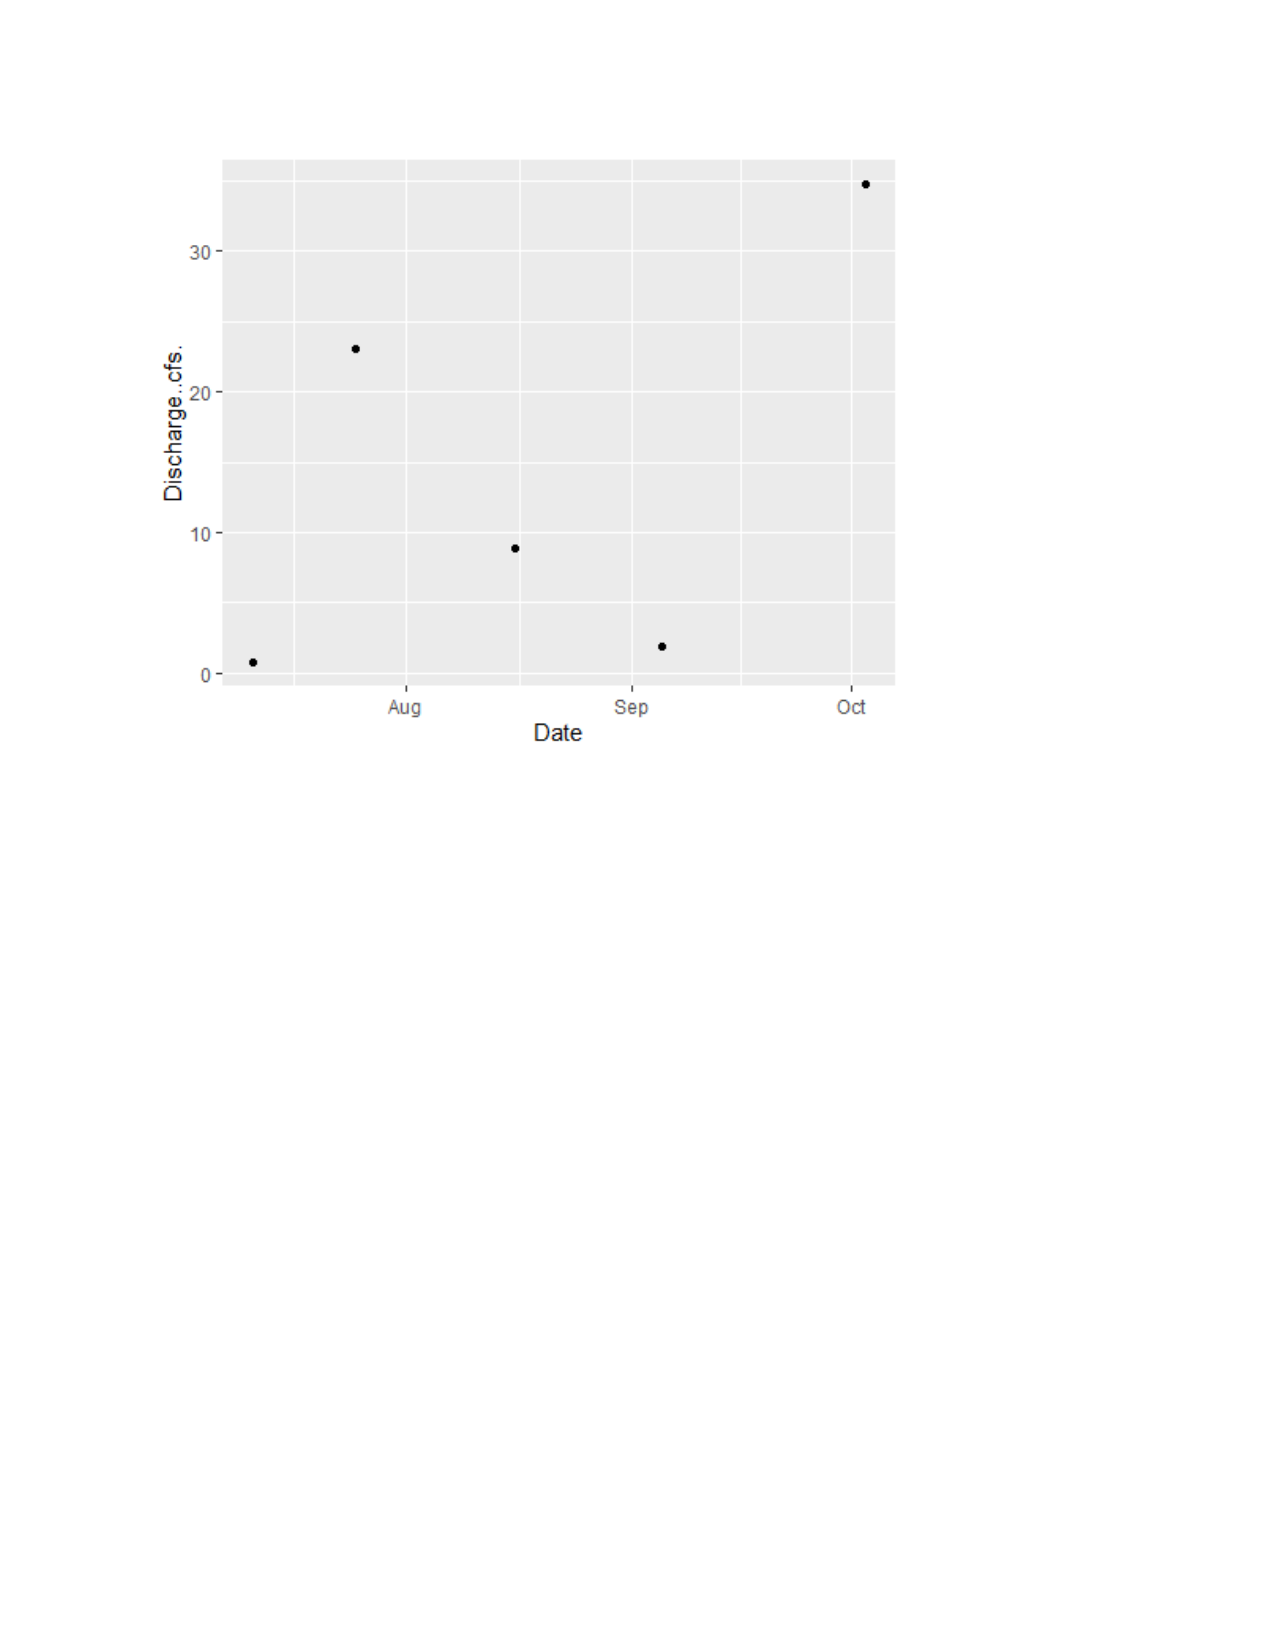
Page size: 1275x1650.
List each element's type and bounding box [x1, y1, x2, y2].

picture [150, 150, 908, 757]
